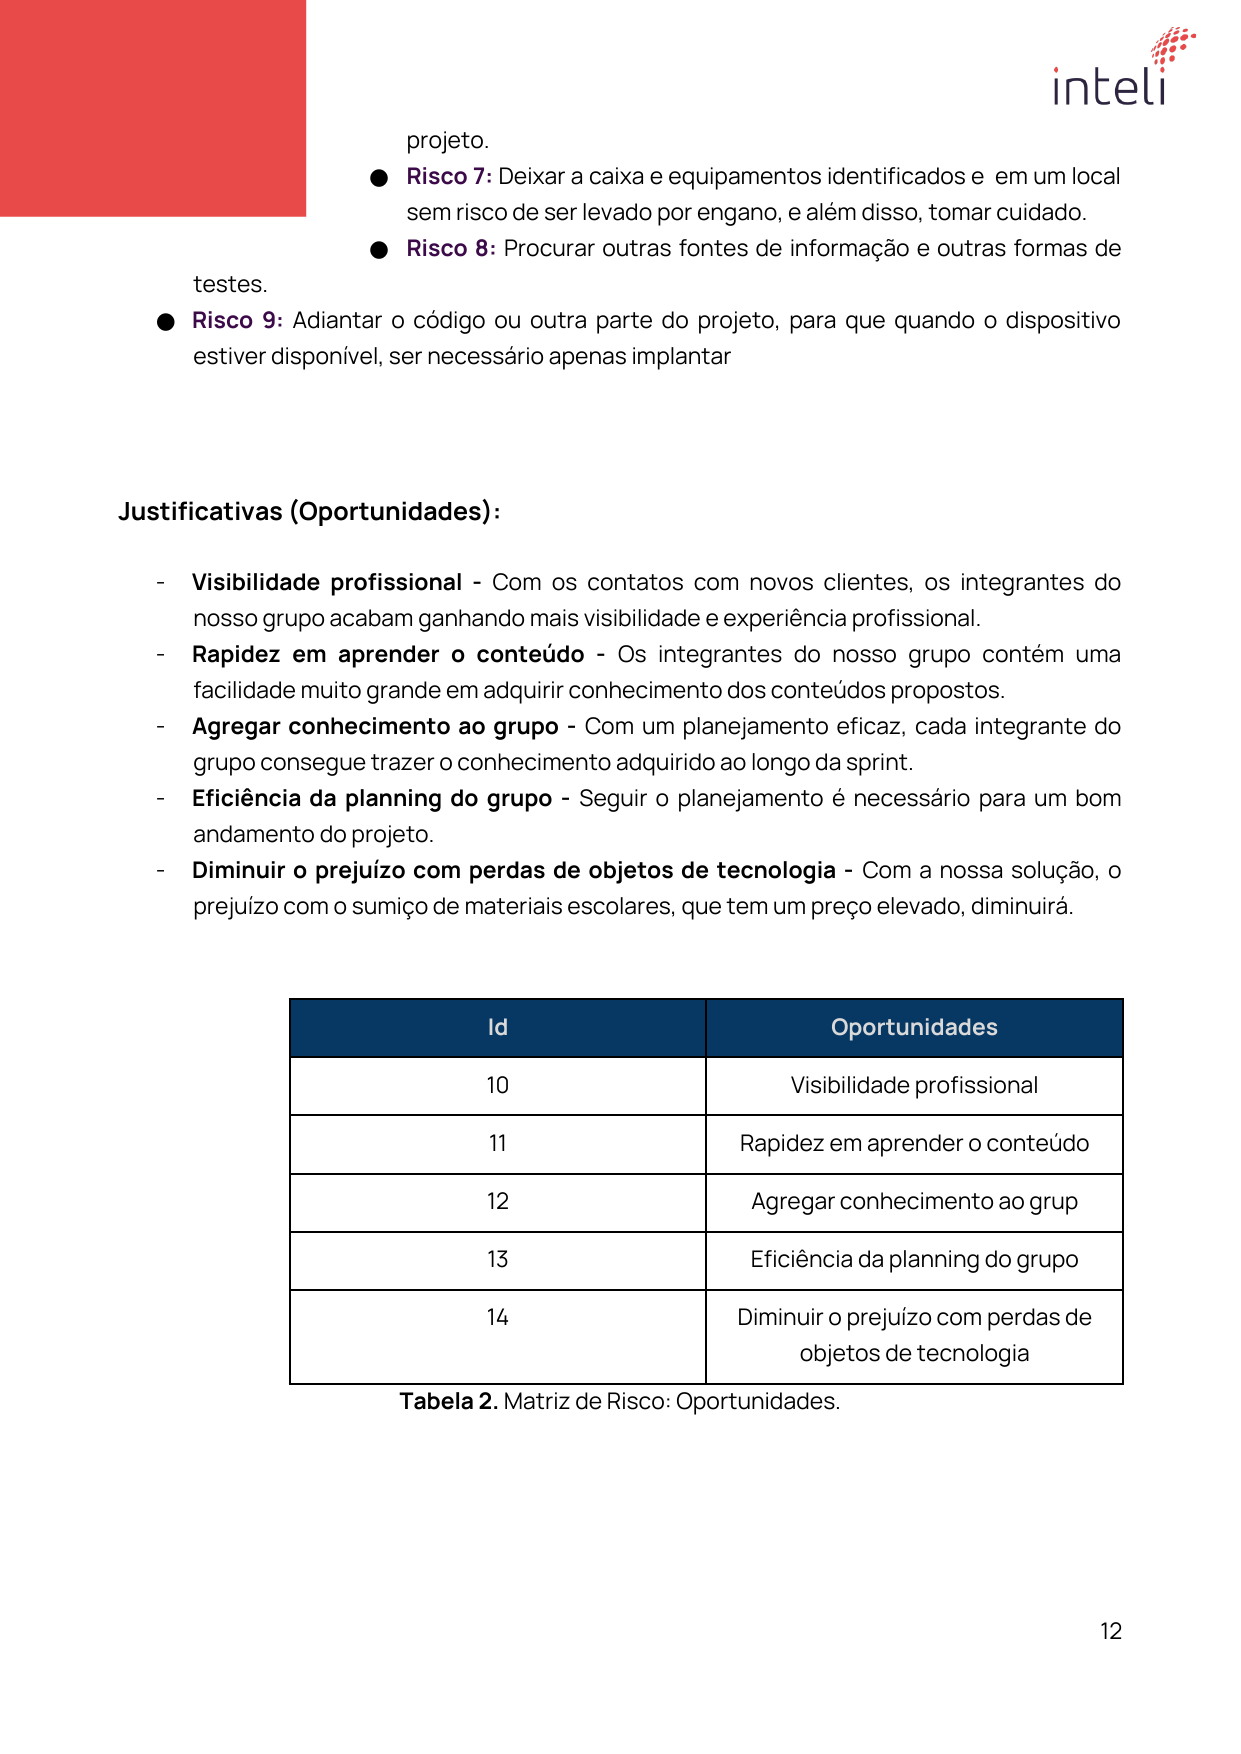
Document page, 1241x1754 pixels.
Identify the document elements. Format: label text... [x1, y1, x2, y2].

table_cell 12 [291, 1175, 705, 1231]
picture [0, 0, 307, 217]
list Risco 8: Procurar outras fontes de informação e outras formas de testes. [156, 232, 1122, 299]
table_cell 11 [291, 1116, 705, 1172]
table_cell Agregar conhecimento ao grup [707, 1175, 1122, 1231]
table_cell Visibilidade profissional [707, 1058, 1122, 1114]
table_cell Eficiência da planning do grupo [707, 1233, 1122, 1289]
list Agregar conhecimento ao grupo - Com um planejamento eficaz, cada integrante do grupo consegue trazer o conhecimento adquirido ao longo da sprint. [156, 710, 1122, 777]
table_cell Diminuir o prejuízo com perdas de objetos de tecnologia [707, 1291, 1122, 1383]
text Tabela 2. Matriz de Risco: Oportunidades. [118, 1385, 1122, 1416]
text Justificativas (Oportunidades): [118, 494, 1122, 528]
list Diminuir o prejuízo com perdas de objetos de tecnologia - Com a nossa solução, o prejuízo com o sumiço de materiais escolares, que tem um preço elevado, diminuirá. [156, 854, 1122, 921]
table_cell 10 [291, 1058, 705, 1114]
table_header Id [291, 1000, 705, 1056]
table_cell 14 [291, 1291, 705, 1383]
list Eficiência da planning do grupo - Seguir o planejamento é necessário para um bom andamento do projeto. [156, 782, 1122, 849]
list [156, 124, 1122, 155]
list Risco 9: Adiantar o código ou outra parte do projeto, para que quando o dispositivo estiver disponível, ser necessário apenas implantar [156, 304, 1122, 372]
picture [1054, 27, 1197, 105]
table_header Oportunidades [707, 1000, 1122, 1056]
list Visibilidade profissional - Com os contatos com novos clientes, os integrantes do nosso grupo acabam ganhando mais visibilidade e experiência profissional. [156, 566, 1122, 633]
list Rapidez em aprender o conteúdo - Os integrantes do nosso grupo contém uma facilidade muito grande em adquirir conhecimento dos conteúdos propostos. [156, 638, 1122, 705]
table_cell 13 [291, 1233, 705, 1289]
table_cell Rapidez em aprender o conteúdo [707, 1116, 1122, 1172]
list Risco 7: Deixar a caixa e equipamentos identificados e em um local sem risco de ser levado por engano, e além disso, tomar cuidado. [156, 160, 1122, 227]
